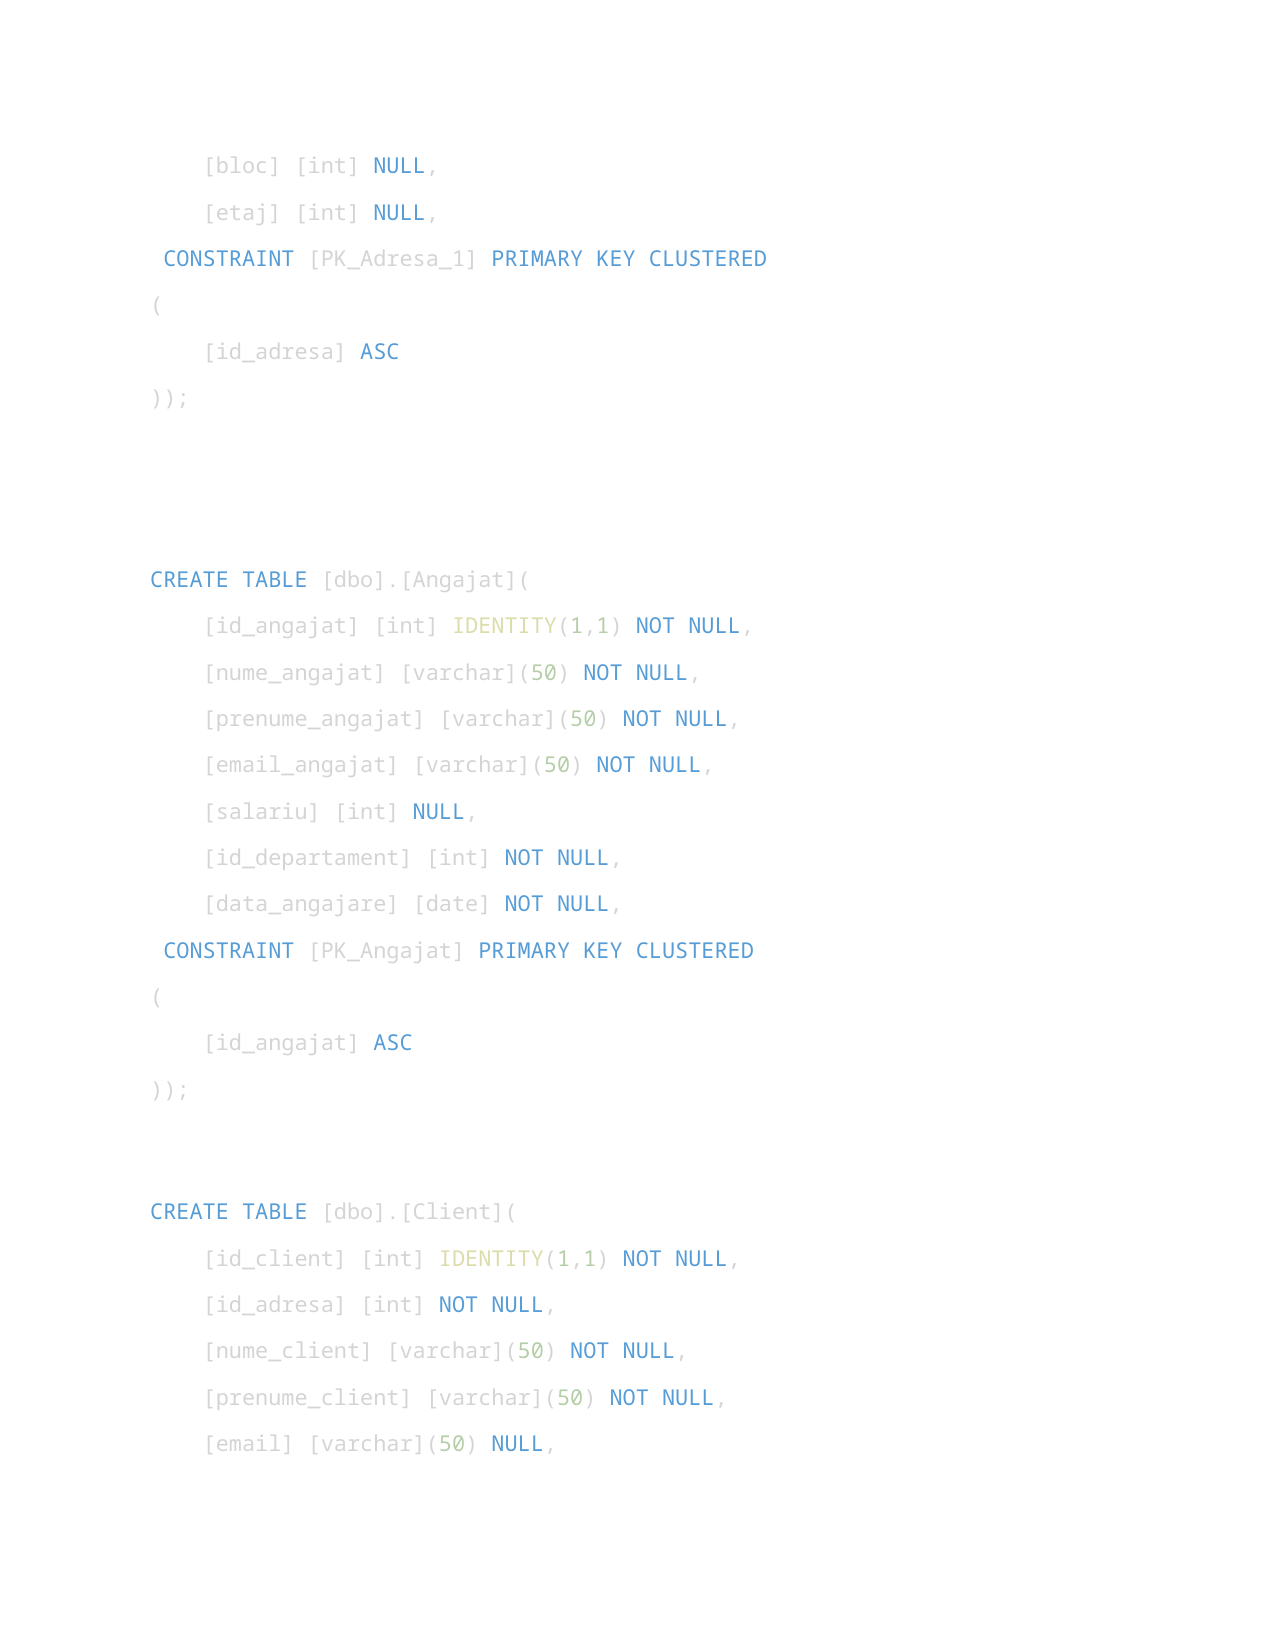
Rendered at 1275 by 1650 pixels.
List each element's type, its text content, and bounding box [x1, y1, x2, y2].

text [id_adresa] ASC [150, 335, 1125, 365]
text CONSTRAINT [PK_Adresa_1] PRIMARY KEY CLUSTERED [150, 243, 1125, 272]
text [id_client] [int] IDENTITY(1,1) NOT NULL, [150, 1242, 1125, 1272]
text [email] [varchar](50) NULL, [150, 1428, 1125, 1457]
text [data_angajare] [date] NOT NULL, [150, 888, 1125, 918]
text [id_angajat] [int] IDENTITY(1,1) NOT NULL, [150, 610, 1125, 639]
text ( [150, 981, 1125, 1010]
text CONSTRAINT [PK_Angajat] PRIMARY KEY CLUSTERED [150, 934, 1125, 964]
text CREATE TABLE [dbo].[Angajat]( [150, 563, 1125, 593]
text )); [150, 382, 1125, 411]
text [nume_client] [varchar](50) NOT NULL, [150, 1335, 1125, 1364]
text )); [150, 1073, 1125, 1103]
text [id_angajat] ASC [150, 1027, 1125, 1057]
text [prenume_client] [varchar](50) NOT NULL, [150, 1381, 1125, 1411]
text [id_adresa] [int] NOT NULL, [150, 1288, 1125, 1318]
text [nume_angajat] [varchar](50) NOT NULL, [150, 656, 1125, 686]
text ( [150, 289, 1125, 319]
text [bloc] [int] NULL, [150, 150, 1125, 180]
text CREATE TABLE [dbo].[Client]( [150, 1196, 1125, 1226]
text [etaj] [int] NULL, [150, 196, 1125, 226]
text [email_angajat] [varchar](50) NOT NULL, [150, 749, 1125, 779]
text [id_departament] [int] NOT NULL, [150, 842, 1125, 871]
text [salariu] [int] NULL, [150, 795, 1125, 825]
text [prenume_angajat] [varchar](50) NOT NULL, [150, 703, 1125, 732]
